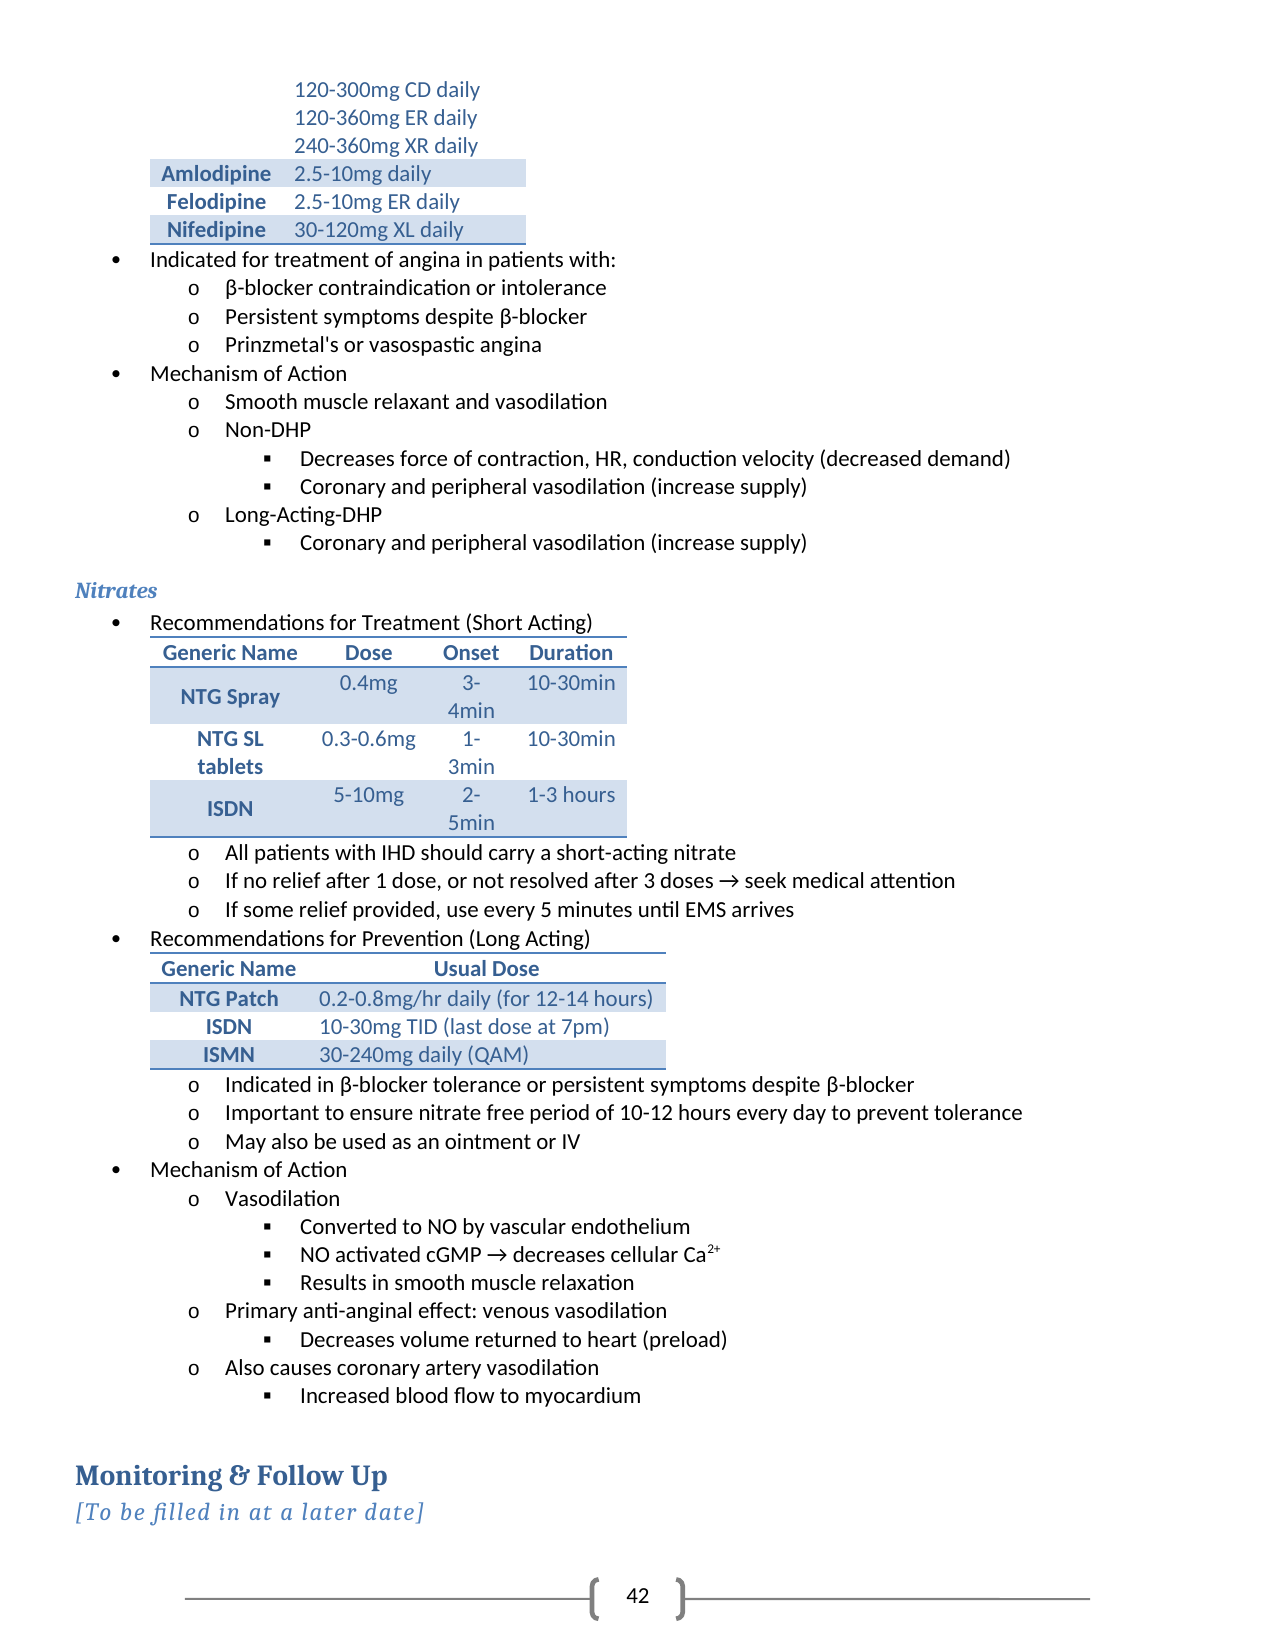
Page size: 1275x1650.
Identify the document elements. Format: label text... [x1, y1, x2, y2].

list Decreases force of contraction, HR, conduction velocity (decreased demand) [262, 444, 1200, 472]
list Persistent symptoms despite β-blocker [187, 302, 1200, 330]
list Indicated in β-blocker tolerance or persistent symptoms despite β-blocker [187, 1070, 1200, 1098]
list Converted to NO by vascular endothelium [262, 1212, 1200, 1240]
subtitle [To be filled in at a later date] [75, 1498, 1200, 1527]
list Recommendations for Prevention (Long Acting) [112, 924, 1200, 952]
list May also be used as an ointment or IV [187, 1127, 1200, 1156]
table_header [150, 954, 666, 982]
list Results in smooth muscle relaxation [262, 1268, 1200, 1296]
list Long-Acting-DHP [187, 500, 1200, 528]
list All patients with IHD should carry a short-acting nitrate [187, 838, 1200, 867]
list Decreases volume returned to heart (preload) [262, 1325, 1200, 1353]
subtitle Monitoring & Follow Up [75, 1459, 1200, 1493]
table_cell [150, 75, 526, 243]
list Coronary and peripheral vasodilation (increase supply) [262, 472, 1200, 500]
list NO activated cGMP → decreases cellular Ca2+ [262, 1240, 1200, 1268]
list Important to ensure nitrate free period of 10-12 hours every day to prevent tolerance [187, 1098, 1200, 1127]
list Smooth muscle relaxant and vasodilation [187, 387, 1200, 415]
list Non-DHP [187, 415, 1200, 444]
list Primary anti-anginal effect: venous vasodilation [187, 1296, 1200, 1325]
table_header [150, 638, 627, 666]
subtitle Nitrates [75, 577, 1200, 604]
list Mechanism of Action [112, 359, 1200, 387]
list Mechanism of Action [112, 1156, 1200, 1184]
list Increased blood flow to myocardium [262, 1381, 1200, 1409]
list Recommendations for Treatment (Short Acting) [112, 608, 1200, 636]
list If no relief after 1 dose, or not resolved after 3 doses → seek medical attention [187, 867, 1200, 895]
list Also causes coronary artery vasodilation [187, 1353, 1200, 1381]
list Prinzmetal's or vasospastic angina [187, 330, 1200, 359]
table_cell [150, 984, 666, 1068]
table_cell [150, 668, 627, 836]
list If some relief provided, use every 5 minutes until EMS arrives [187, 895, 1200, 924]
list Vasodilation [187, 1184, 1200, 1212]
list Coronary and peripheral vasodilation (increase supply) [262, 528, 1200, 557]
list β-blocker contraindication or intolerance [187, 273, 1200, 302]
list Indicated for treatment of angina in patients with: [112, 245, 1200, 273]
